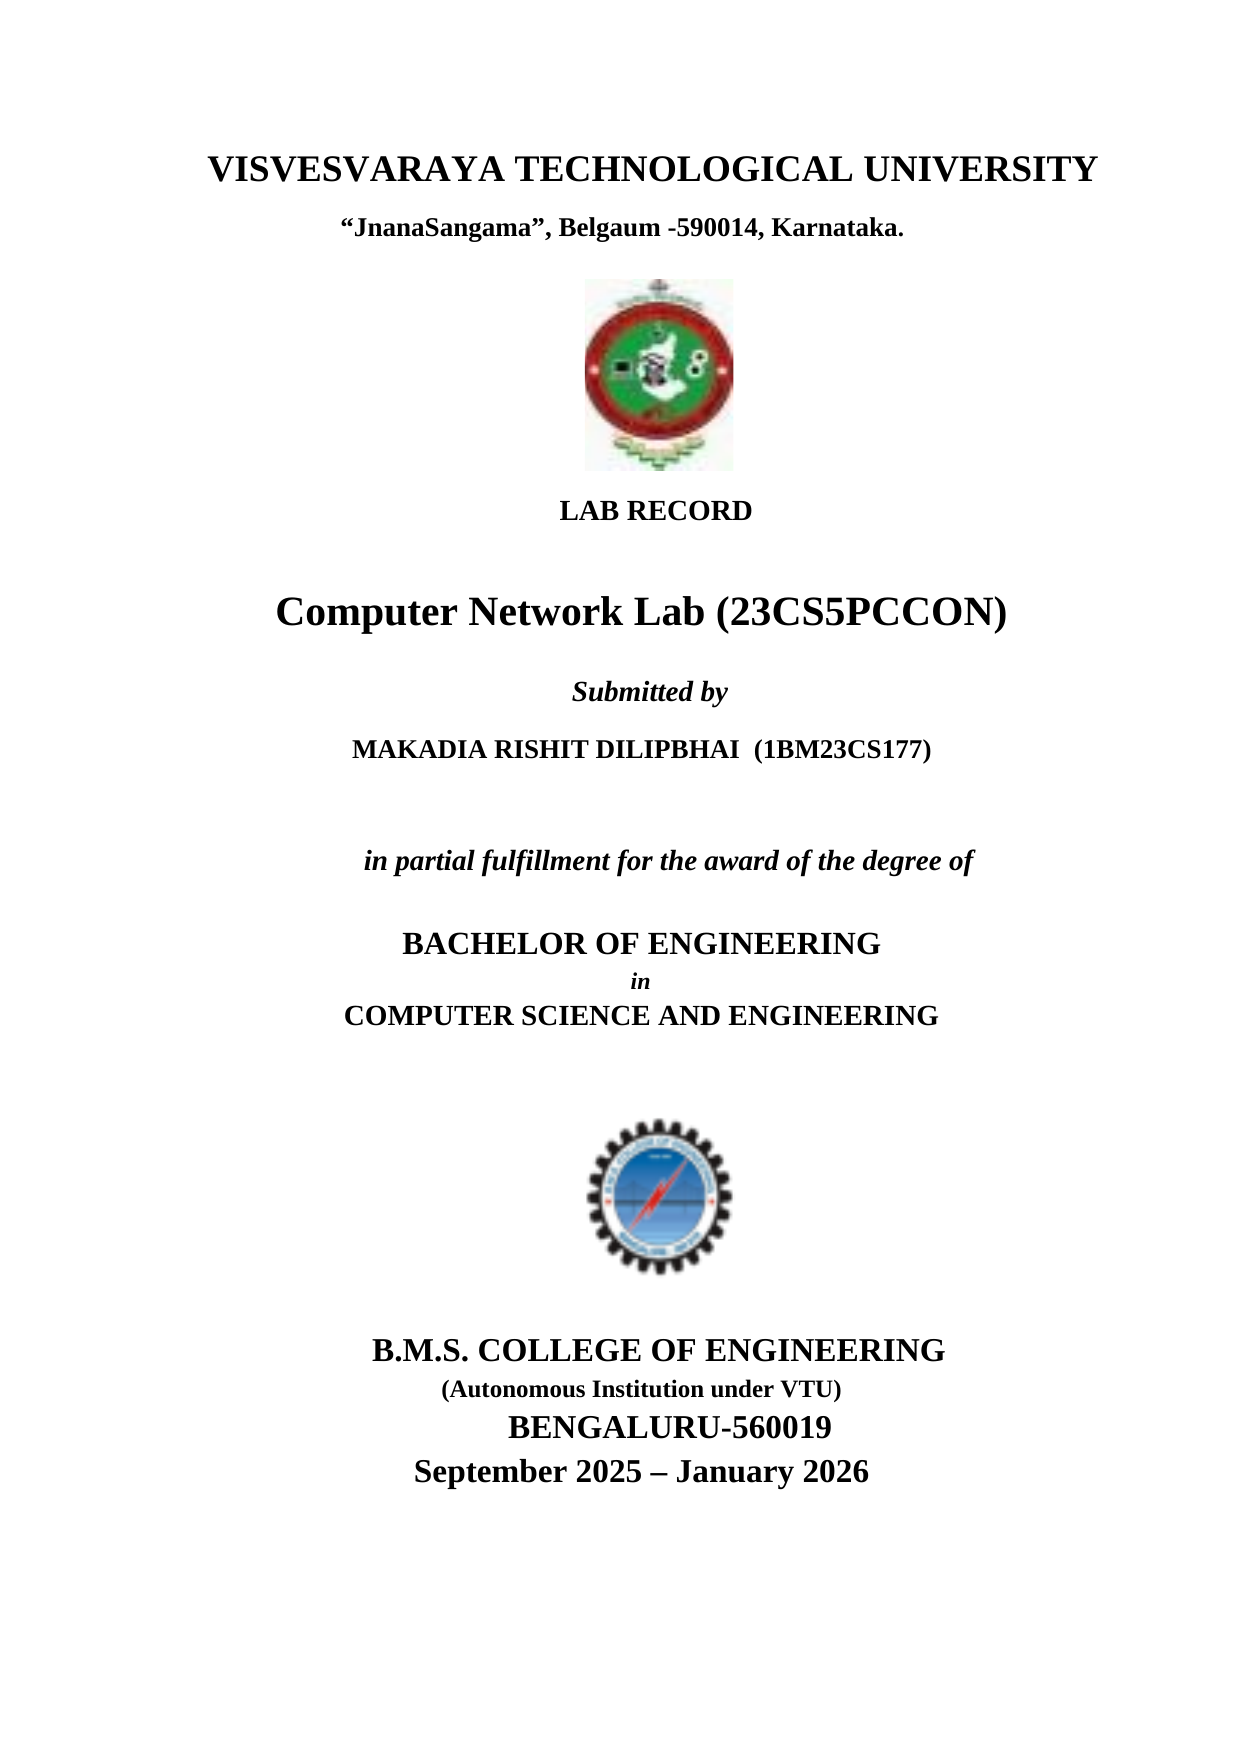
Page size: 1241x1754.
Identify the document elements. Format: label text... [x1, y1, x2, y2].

subtitle Submitted by [169, 674, 1076, 707]
text (Autonomous Institution under VTU) [169, 1374, 1113, 1403]
text COMPUTER SCIENCE AND ENGINEERING [169, 998, 1114, 1032]
picture [582, 1117, 736, 1282]
text September 2025 – January 2026 [169, 1452, 1114, 1490]
subtitle B.M.S. COLLEGE OF ENGINEERING [372, 1331, 1128, 1369]
subtitle BENGALURU-560019 [169, 1408, 1114, 1446]
subtitle VISVESVARAYA TECHNOLOGICAL UNIVERSITY [207, 147, 1128, 190]
subtitle in partial fulfillment for the award of the degree of [169, 843, 1114, 876]
text MAKADIA RISHIT DILIPBHAI (1BM23CS177) [169, 733, 1114, 764]
text in [169, 967, 1114, 994]
text BACHELOR OF ENGINEERING [169, 924, 1114, 961]
text “JnanaSangama”, Belgaum -590014, Karnataka. [169, 211, 1074, 242]
text LAB RECORD [169, 299, 1114, 527]
text Computer Network Lab (23CS5PCCON) [169, 587, 1114, 634]
picture [584, 279, 734, 471]
